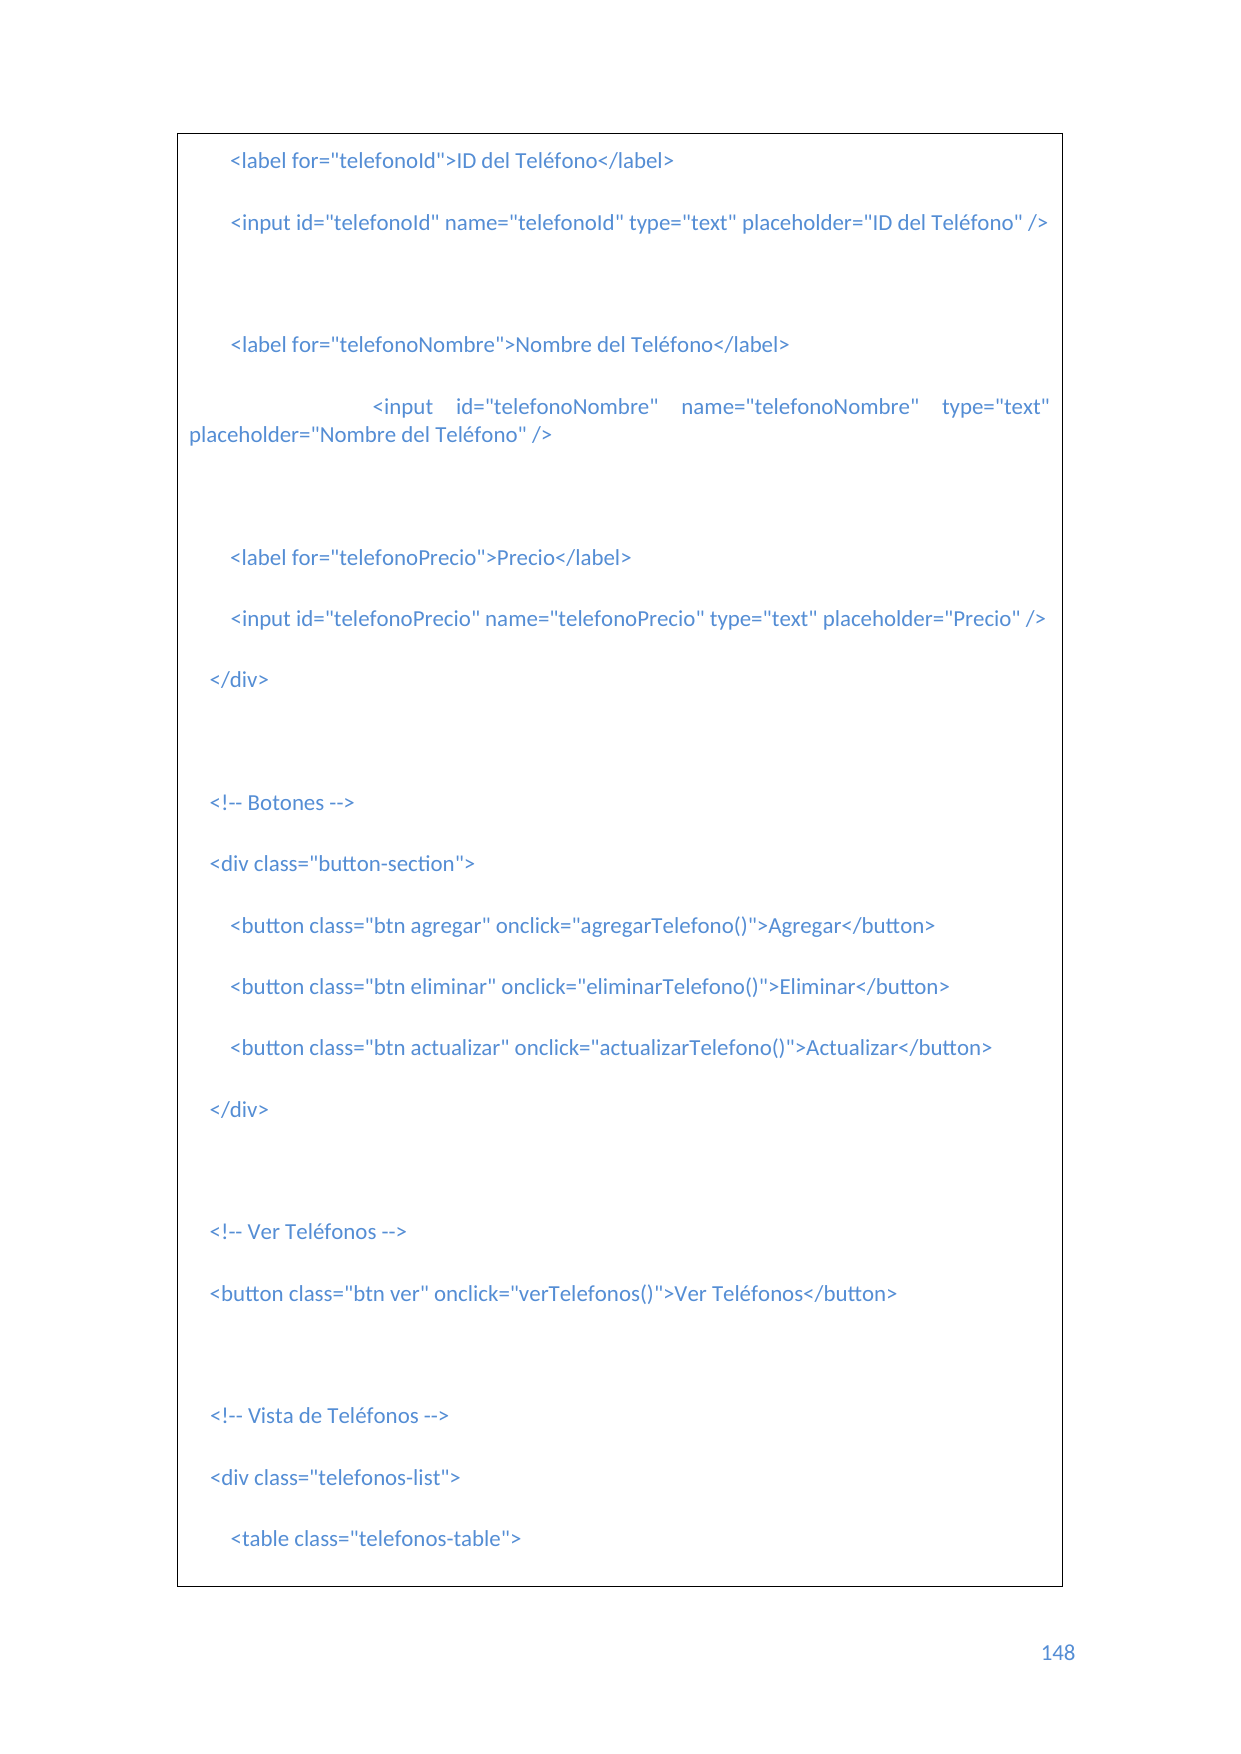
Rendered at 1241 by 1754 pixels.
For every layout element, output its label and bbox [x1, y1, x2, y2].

table_header [178, 134, 1062, 1586]
